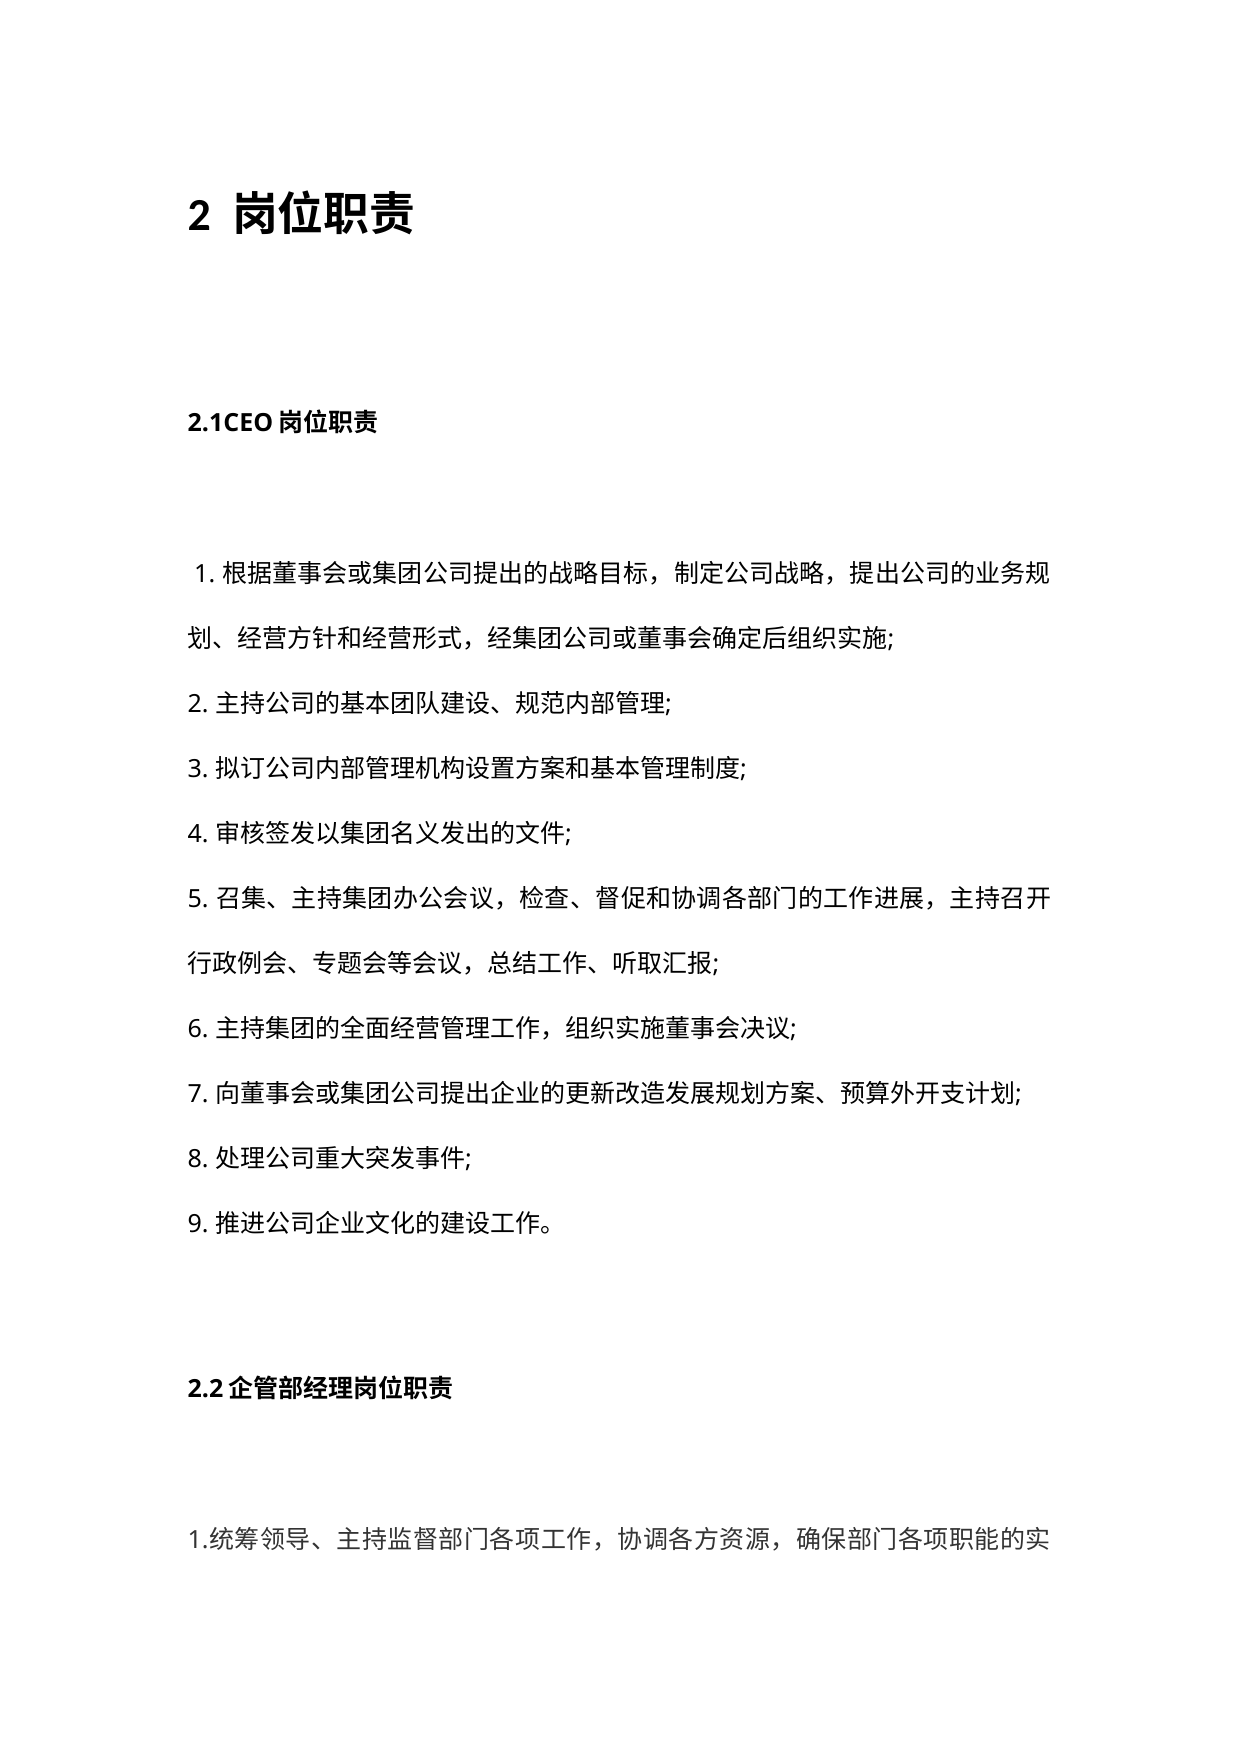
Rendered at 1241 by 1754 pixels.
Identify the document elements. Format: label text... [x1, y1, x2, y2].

text 7. 向董事会或集团公司提出企业的更新改造发展规划方案、预算外开支计划; [187, 1059, 1053, 1124]
text 6. 主持集团的全面经营管理工作，组织实施董事会决议; [187, 994, 1053, 1059]
text 9. 推进公司企业文化的建设工作。 [187, 1189, 1053, 1254]
text 5. 召集、主持集团办公会议，检查、督促和协调各部门的工作进展，主持召开行政例会、专题会等会议，总结工作、听取汇报; [187, 864, 1053, 994]
text 8. 处理公司重大突发事件; [187, 1124, 1053, 1189]
text 3. 拟订公司内部管理机构设置方案和基本管理制度; [187, 734, 1053, 799]
subtitle 2.1CEO岗位职责 [187, 388, 1053, 453]
subtitle 2.2企管部经理岗位职责 [187, 1354, 1053, 1419]
subtitle 岗位职责 [187, 162, 1053, 259]
text 2. 主持公司的基本团队建设、规范内部管理; [187, 669, 1053, 734]
text 1. 根据董事会或集团公司提出的战略目标，制定公司战略，提出公司的业务规划、经营方针和经营形式，经集团公司或董事会确定后组织实施; [187, 539, 1053, 669]
text 4. 审核签发以集团名义发出的文件; [187, 799, 1053, 864]
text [187, 1505, 1053, 1570]
